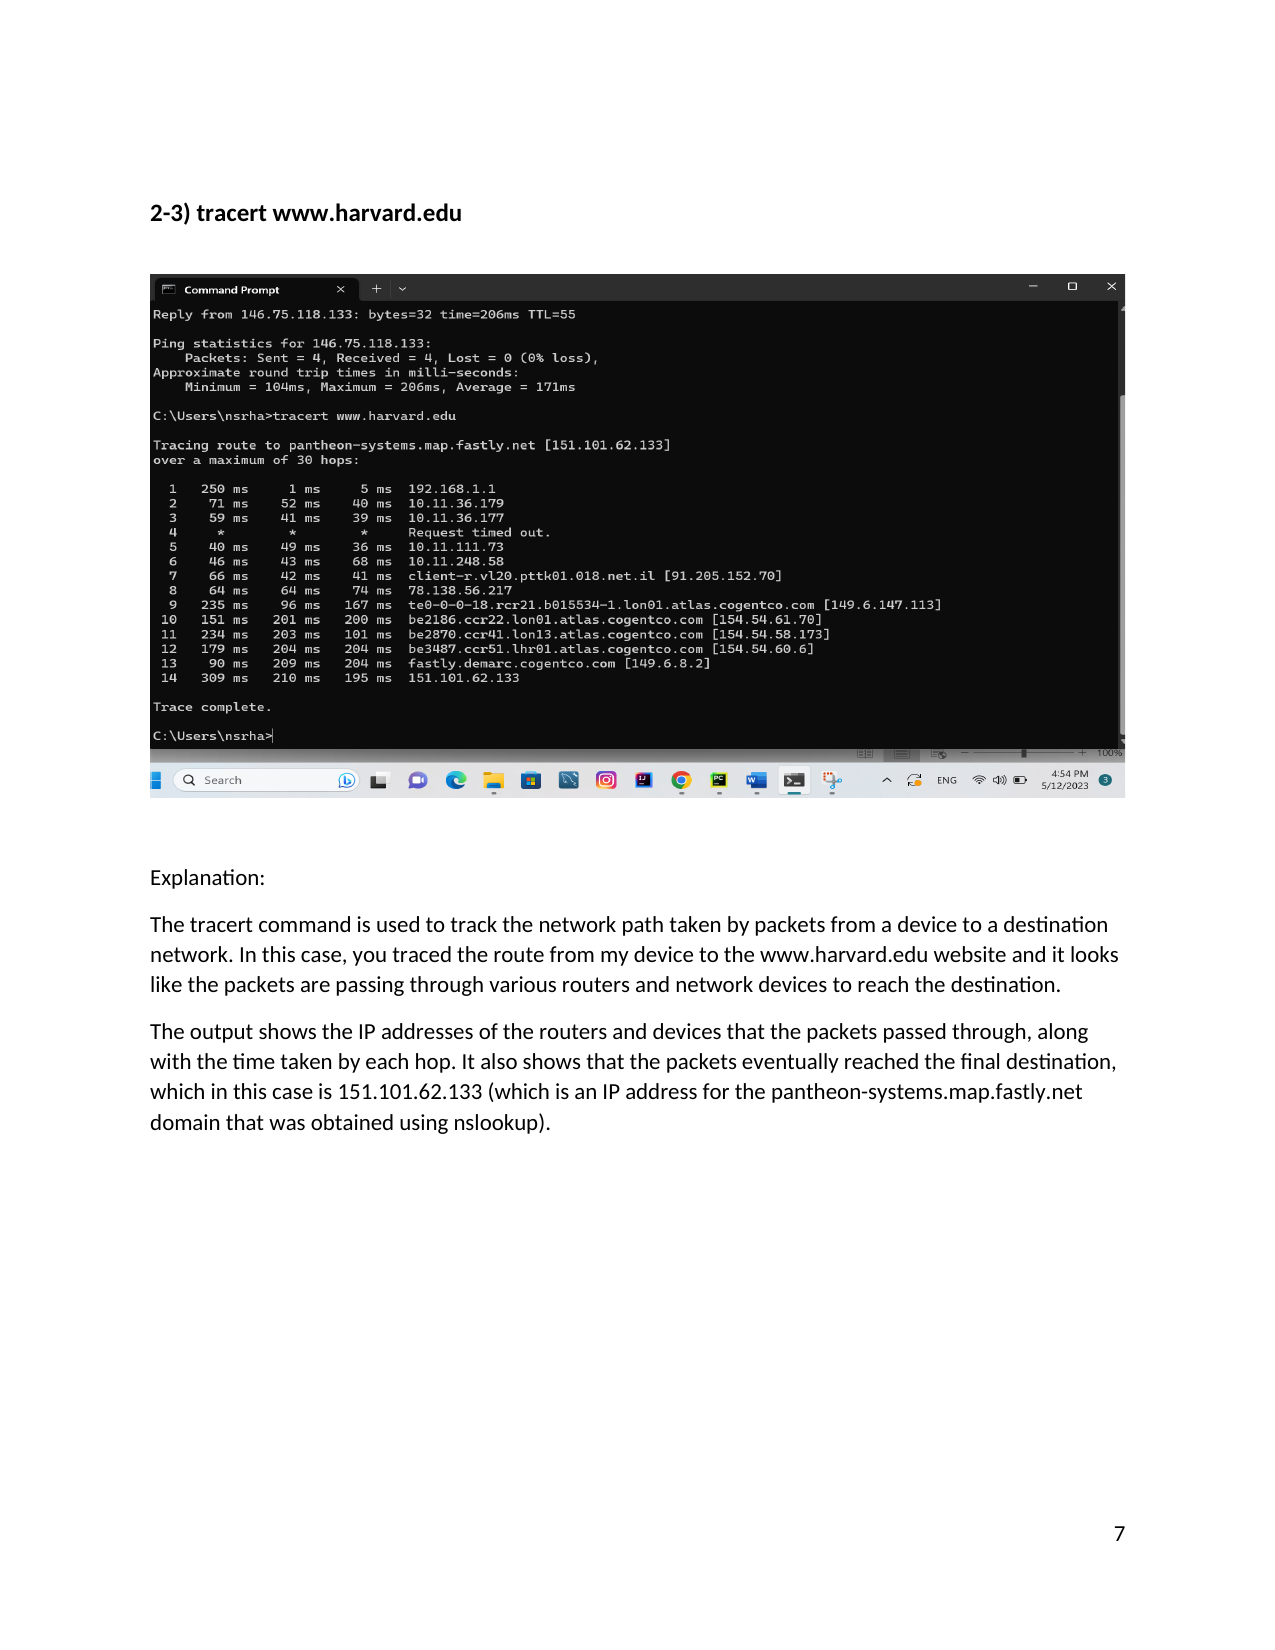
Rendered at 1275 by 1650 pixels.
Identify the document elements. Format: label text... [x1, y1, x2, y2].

text Explanation: [150, 863, 1125, 891]
text The output shows the IP addresses of the routers and devices that the packets passed through, along with the time taken by each hop. It also shows that the packets eventually reached the final destination, which in this case is 151.101.62.133 (which is an IP address for the pantheon-systems.map.fastly.net domain that was obtained using nslookup). [150, 1017, 1125, 1136]
picture [150, 274, 1125, 798]
text The tracert command is used to track the network path taken by packets from a device to a destination network. In this case, you traced the route from my device to the www.harvard.edu website and it looks like the packets are passing through various routers and network devices to reach the destination. [150, 910, 1125, 998]
text 2-3) tracert www.harvard.edu [150, 197, 1125, 227]
